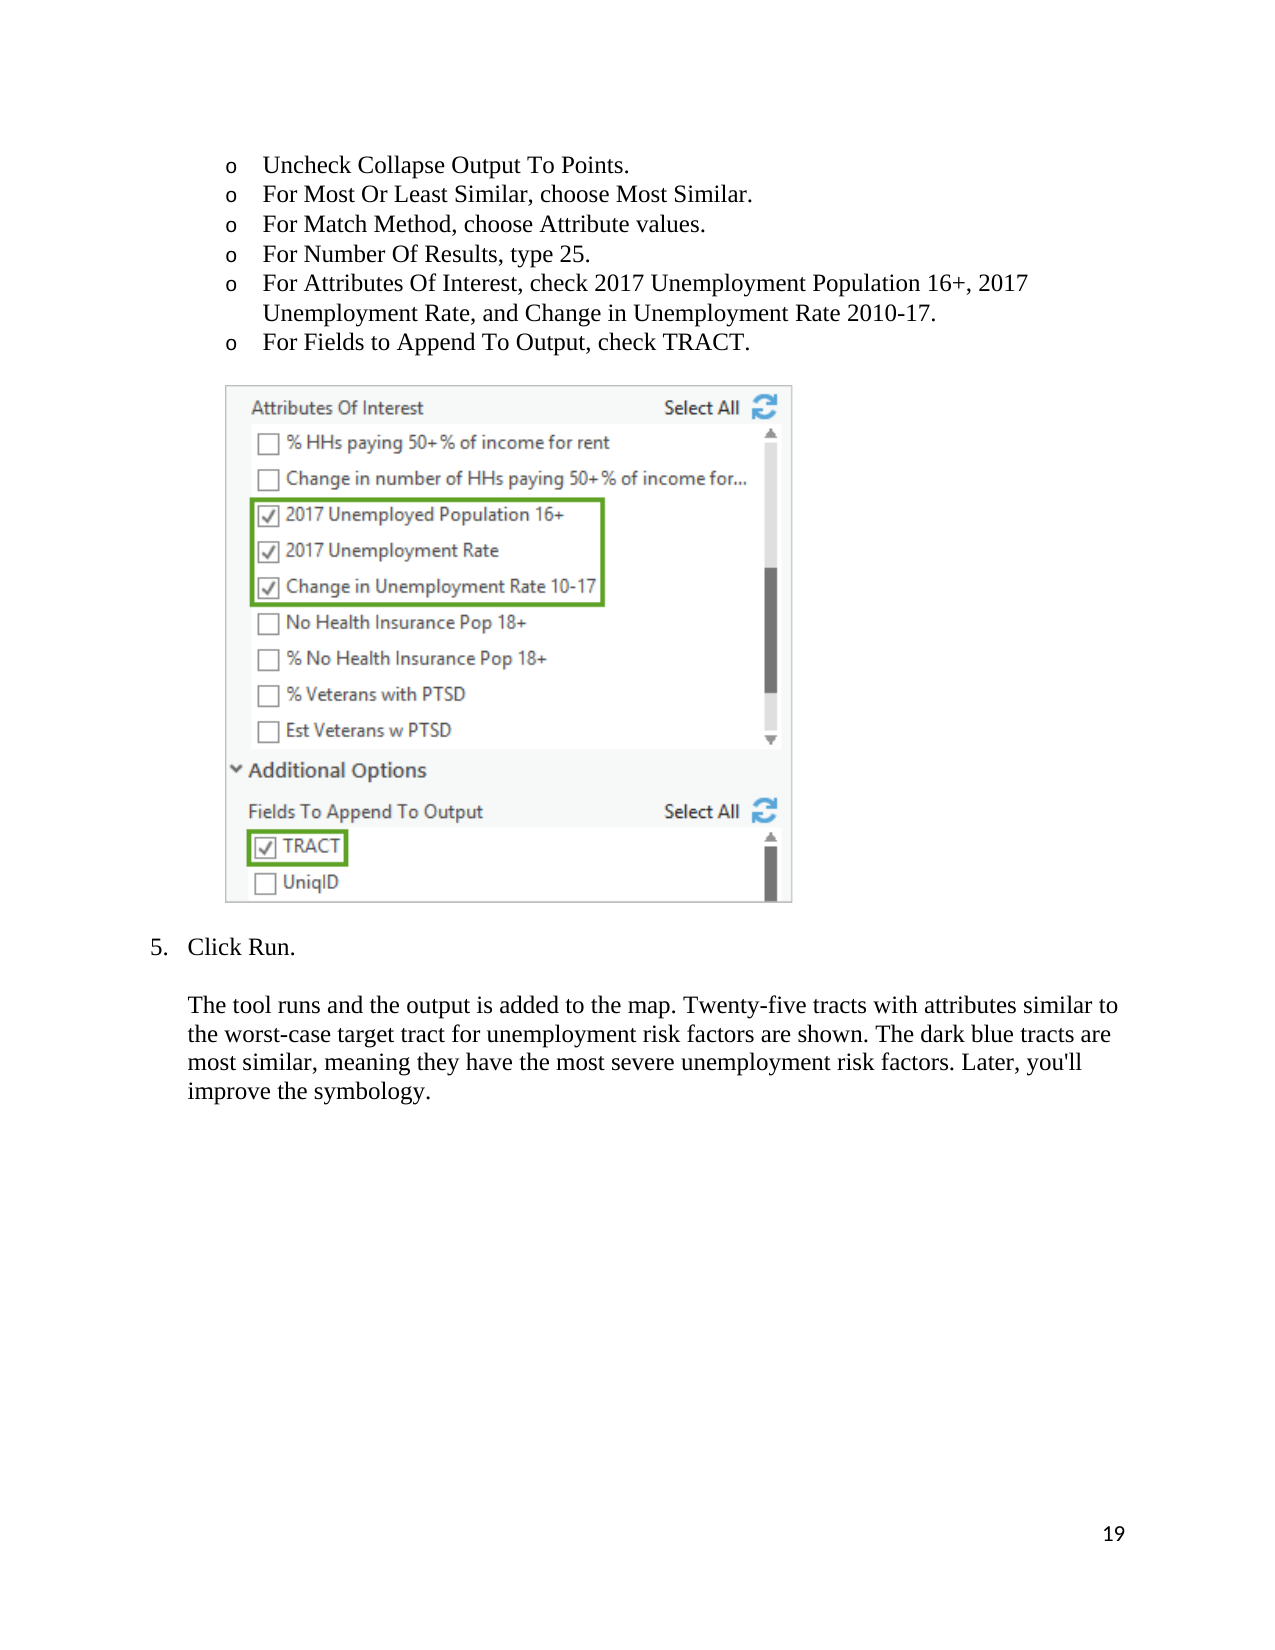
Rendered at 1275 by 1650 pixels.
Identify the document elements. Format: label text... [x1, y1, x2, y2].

text The tool runs and the output is added to the map. Twenty-five tracts with attributes similar to the worst-case target tract for unemployment risk factors are shown. The dark blue tracts are most similar, meaning they have the most severe unemployment risk factors. Later, you'll improve the symbology. [187, 990, 1125, 1105]
picture [225, 385, 793, 903]
list Click Run. [150, 932, 1125, 961]
list For Match Method, choose Attribute values. [225, 209, 1125, 239]
list Uncheck Collapse Output To Points. [225, 150, 1125, 179]
list For Number Of Results, type 25. [225, 239, 1125, 268]
list For Attributes Of Interest, check 2017 Unemployment Population 16+, 2017 Unemployment Rate, and Change in Unemployment Rate 2010-17. [225, 268, 1125, 327]
list For Most Or Least Similar, choose Most Similar. [225, 179, 1125, 209]
list For Fields to Append To Output, check TRACT. [225, 327, 1125, 356]
